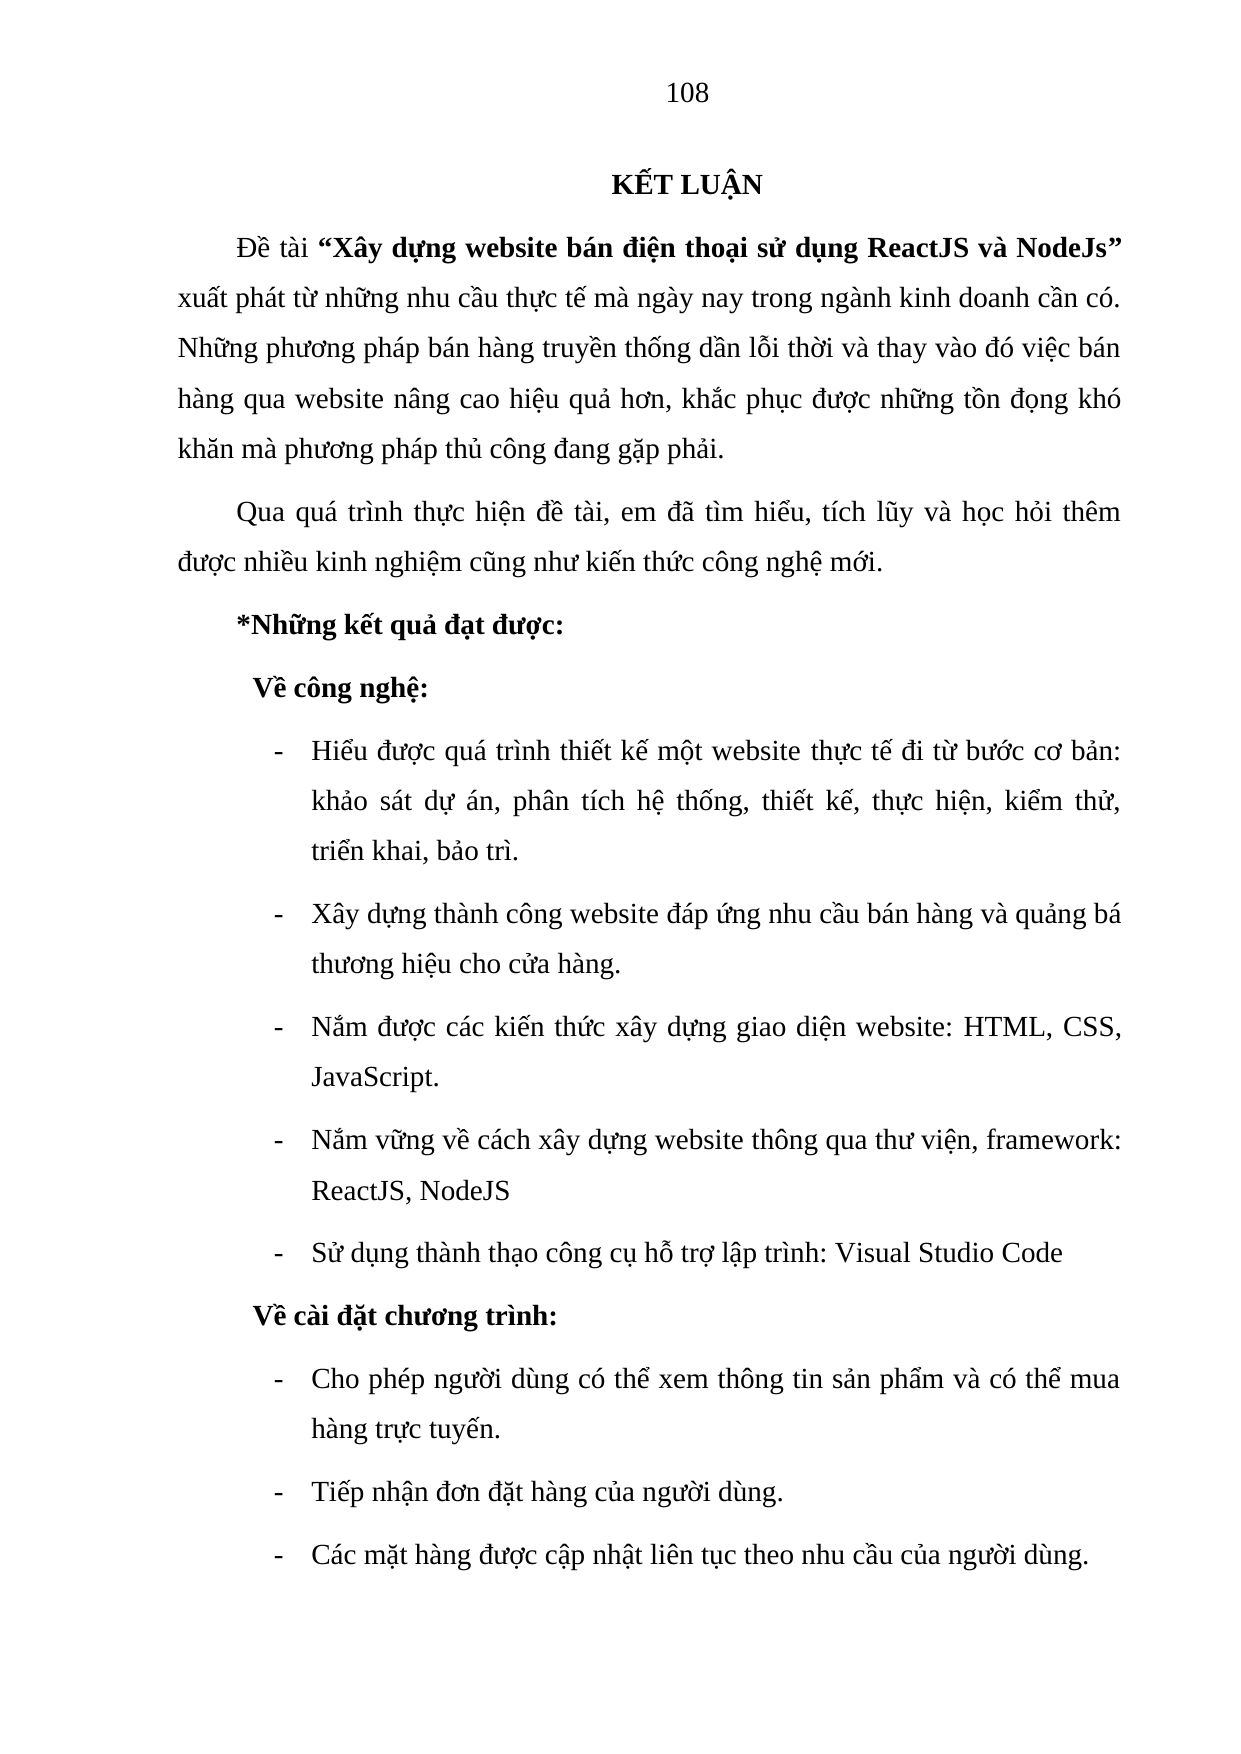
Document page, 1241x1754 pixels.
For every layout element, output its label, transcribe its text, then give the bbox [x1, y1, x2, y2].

list Cho phép người dùng có thể xem thông tin sản phẩm và có thể mua hàng trực tuyến. [273, 1361, 1122, 1445]
list Nắm vững về cách xây dựng website thông qua thư viện, framework: ReactJS, NodeJS [273, 1122, 1122, 1206]
text *Những kết quả đạt được: [177, 607, 1122, 641]
subtitle KẾT LUẬN [177, 167, 1122, 201]
list Nắm được các kiến thức xây dựng giao diện website: HTML, CSS, JavaScript. [273, 1009, 1122, 1093]
text Về công nghệ: [177, 670, 1122, 703]
list Xây dựng thành công website đáp ứng nhu cầu bán hàng và quảng bá thương hiệu cho cửa hàng. [273, 896, 1122, 980]
text Đề tài “Xây dựng website bán điện thoại sử dụng ReactJS và NodeJs” xuất phát từ những nhu cầu thực tế mà ngày nay trong ngành kinh doanh cần có. Những phương pháp bán hàng truyền thống dần lỗi thời và thay vào đó việc bán hàng qua website nâng cao hiệu quả hơn, khắc phục được những tồn đọng khó khăn mà phương pháp thủ công đang gặp phải. [177, 230, 1122, 465]
list Sử dụng thành thạo công cụ hỗ trợ lập trình: Visual Studio Code [273, 1236, 1122, 1269]
text Về cài đặt chương trình: [177, 1298, 1122, 1332]
list Tiếp nhận đơn đặt hàng của người dùng. [273, 1474, 1122, 1508]
text Qua quá trình thực hiện đề tài, em đã tìm hiểu, tích lũy và học hỏi thêm được nhiều kinh nghiệm cũng như kiến thức công nghệ mới. [177, 494, 1122, 578]
list Các mặt hàng được cập nhật liên tục theo nhu cầu của người dùng. [273, 1537, 1122, 1571]
list Hiểu được quá trình thiết kế một website thực tế đi từ bước cơ bản: khảo sát dự án, phân tích hệ thống, thiết kế, thực hiện, kiểm thử, triển khai, bảo trì. [273, 733, 1122, 867]
